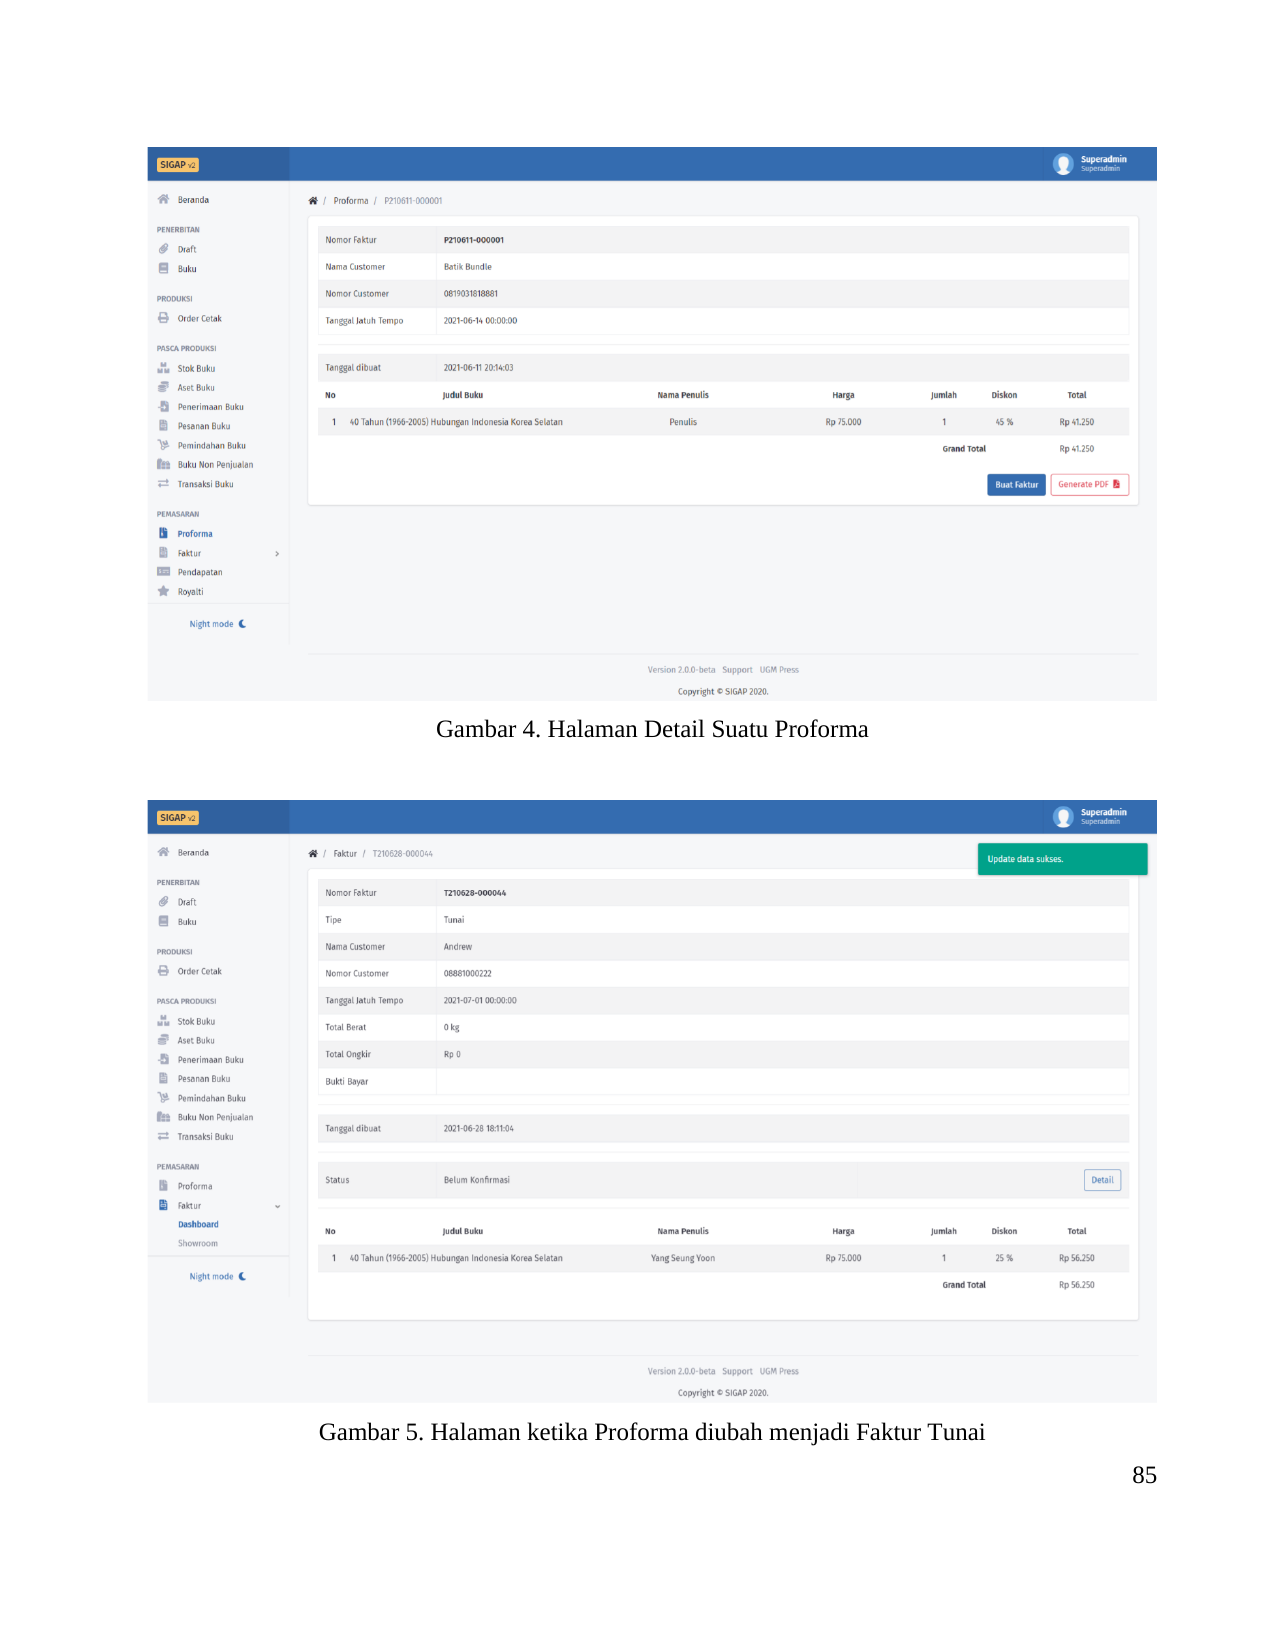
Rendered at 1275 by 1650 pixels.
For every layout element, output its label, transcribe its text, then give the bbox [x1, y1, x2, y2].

picture [147, 800, 1157, 1403]
picture [147, 147, 1157, 701]
text Gambar 5. Halaman ketika Proforma diubah menjadi Faktur Tunai [148, 1417, 1157, 1446]
text Gambar 4. Halaman Detail Suatu Proforma [148, 714, 1157, 743]
